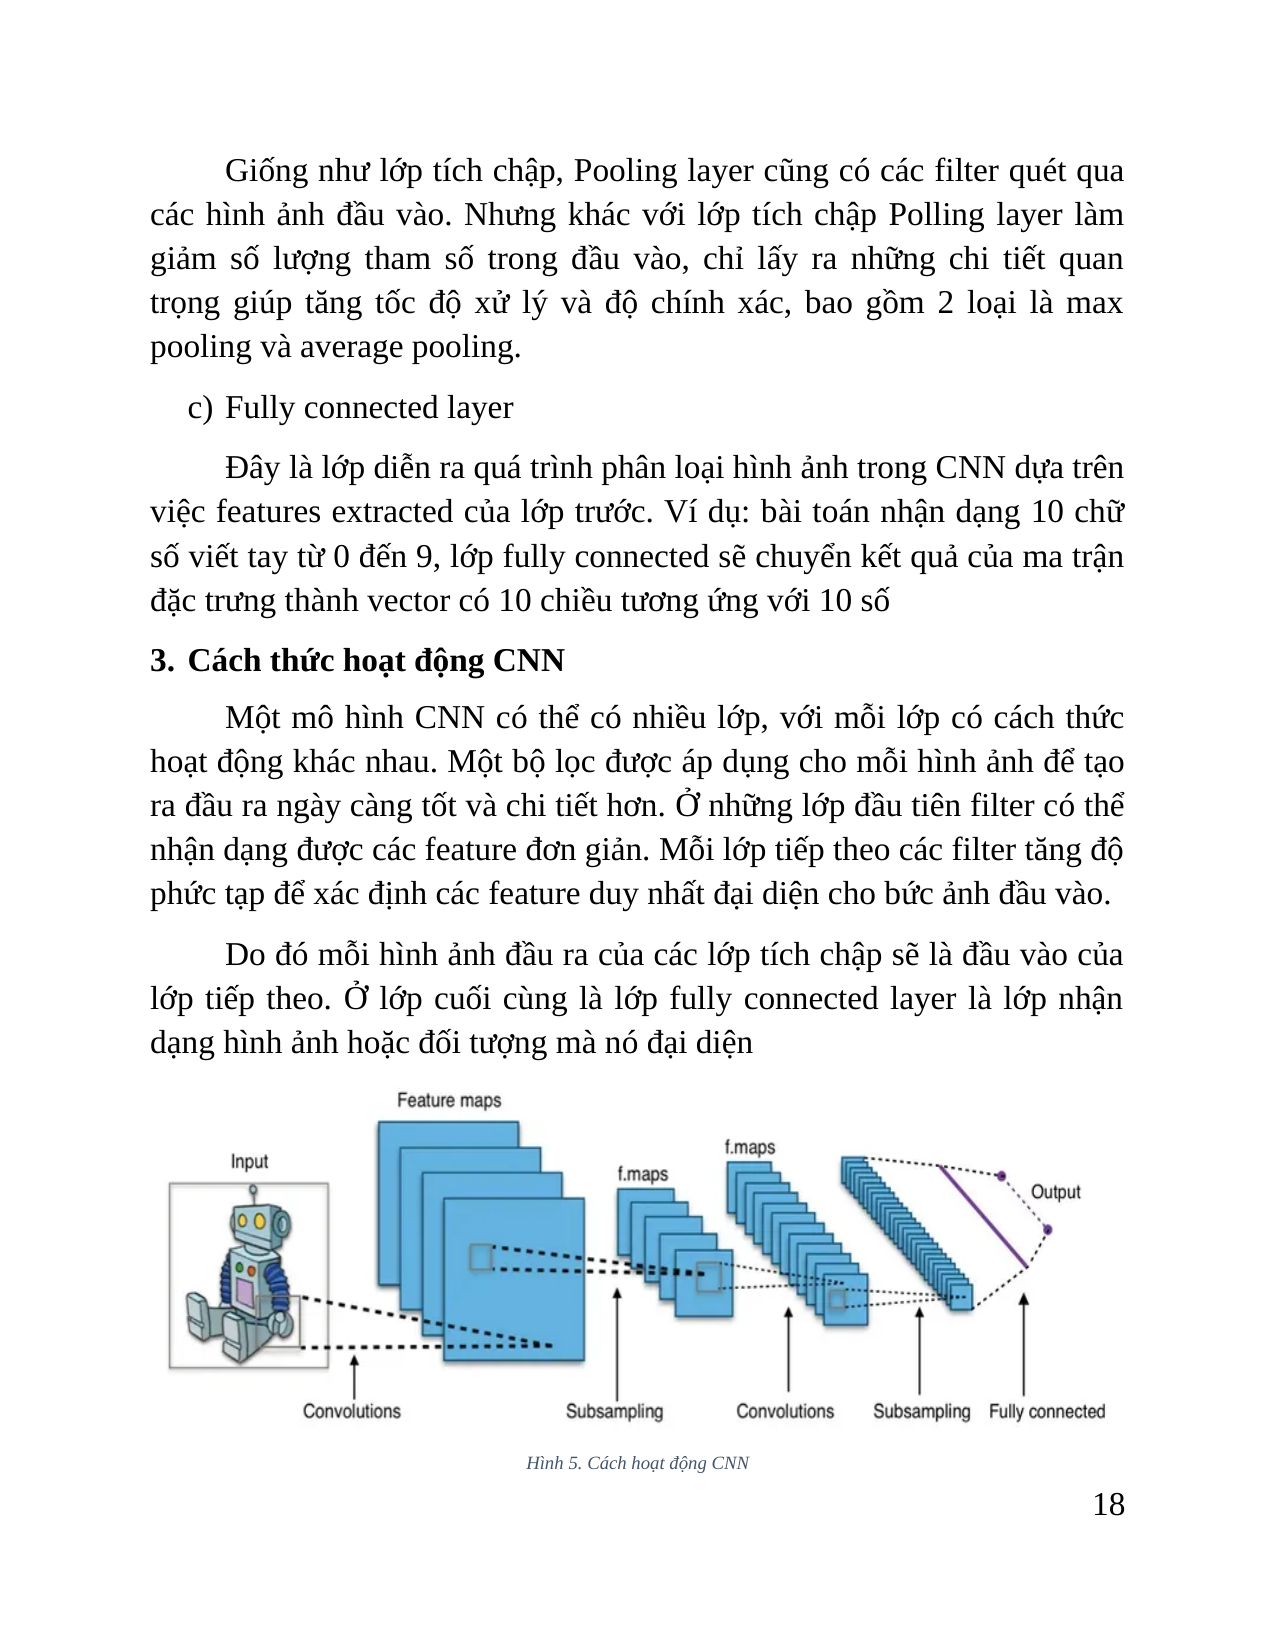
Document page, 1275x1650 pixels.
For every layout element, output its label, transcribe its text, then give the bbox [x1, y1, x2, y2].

list Fully connected layer [187, 387, 1125, 425]
text Giống như lớp tích chập, Pooling layer cũng có các filter quét qua các hình ảnh đầu vào. Nhưng khác với lớp tích chập Polling layer làm giảm số lượng tham số trong đầu vào, chỉ lấy ra những chi tiết quan trọng giúp tăng tốc độ xử lý và độ chính xác, bao gồm 2 loại là max pooling và average pooling. [150, 150, 1125, 364]
text Một mô hình CNN có thể có nhiều lớp, với mỗi lớp có cách thức hoạt động khác nhau. Một bộ lọc được áp dụng cho mỗi hình ảnh để tạo ra đầu ra ngày càng tốt và chi tiết hơn. Ở những lớp đầu tiên filter có thể nhận dạng được các feature đơn giản. Mỗi lớp tiếp theo các filter tăng độ phức tạp để xác định các feature duy nhất đại diện cho bức ảnh đầu vào. [150, 697, 1125, 912]
text Do đó mỗi hình ảnh đầu ra của các lớp tích chập sẽ là đầu vào của lớp tiếp theo. Ở lớp cuối cùng là lớp fully connected layer là lớp nhận dạng hình ảnh hoặc đối tượng mà nó đại diện [150, 934, 1125, 1061]
picture [150, 1083, 1125, 1430]
subtitle Cách thức hoạt động CNN [150, 641, 1125, 679]
text Đây là lớp diễn ra quá trình phân loại hình ảnh trong CNN dựa trên việc features extracted của lớp trước. Ví dụ: bài toán nhận dạng 10 chữ số viết tay từ 0 đến 9, lớp fully connected sẽ chuyển kết quả của ma trận đặc trưng thành vector có 10 chiều tương ứng với 10 số [150, 448, 1125, 618]
